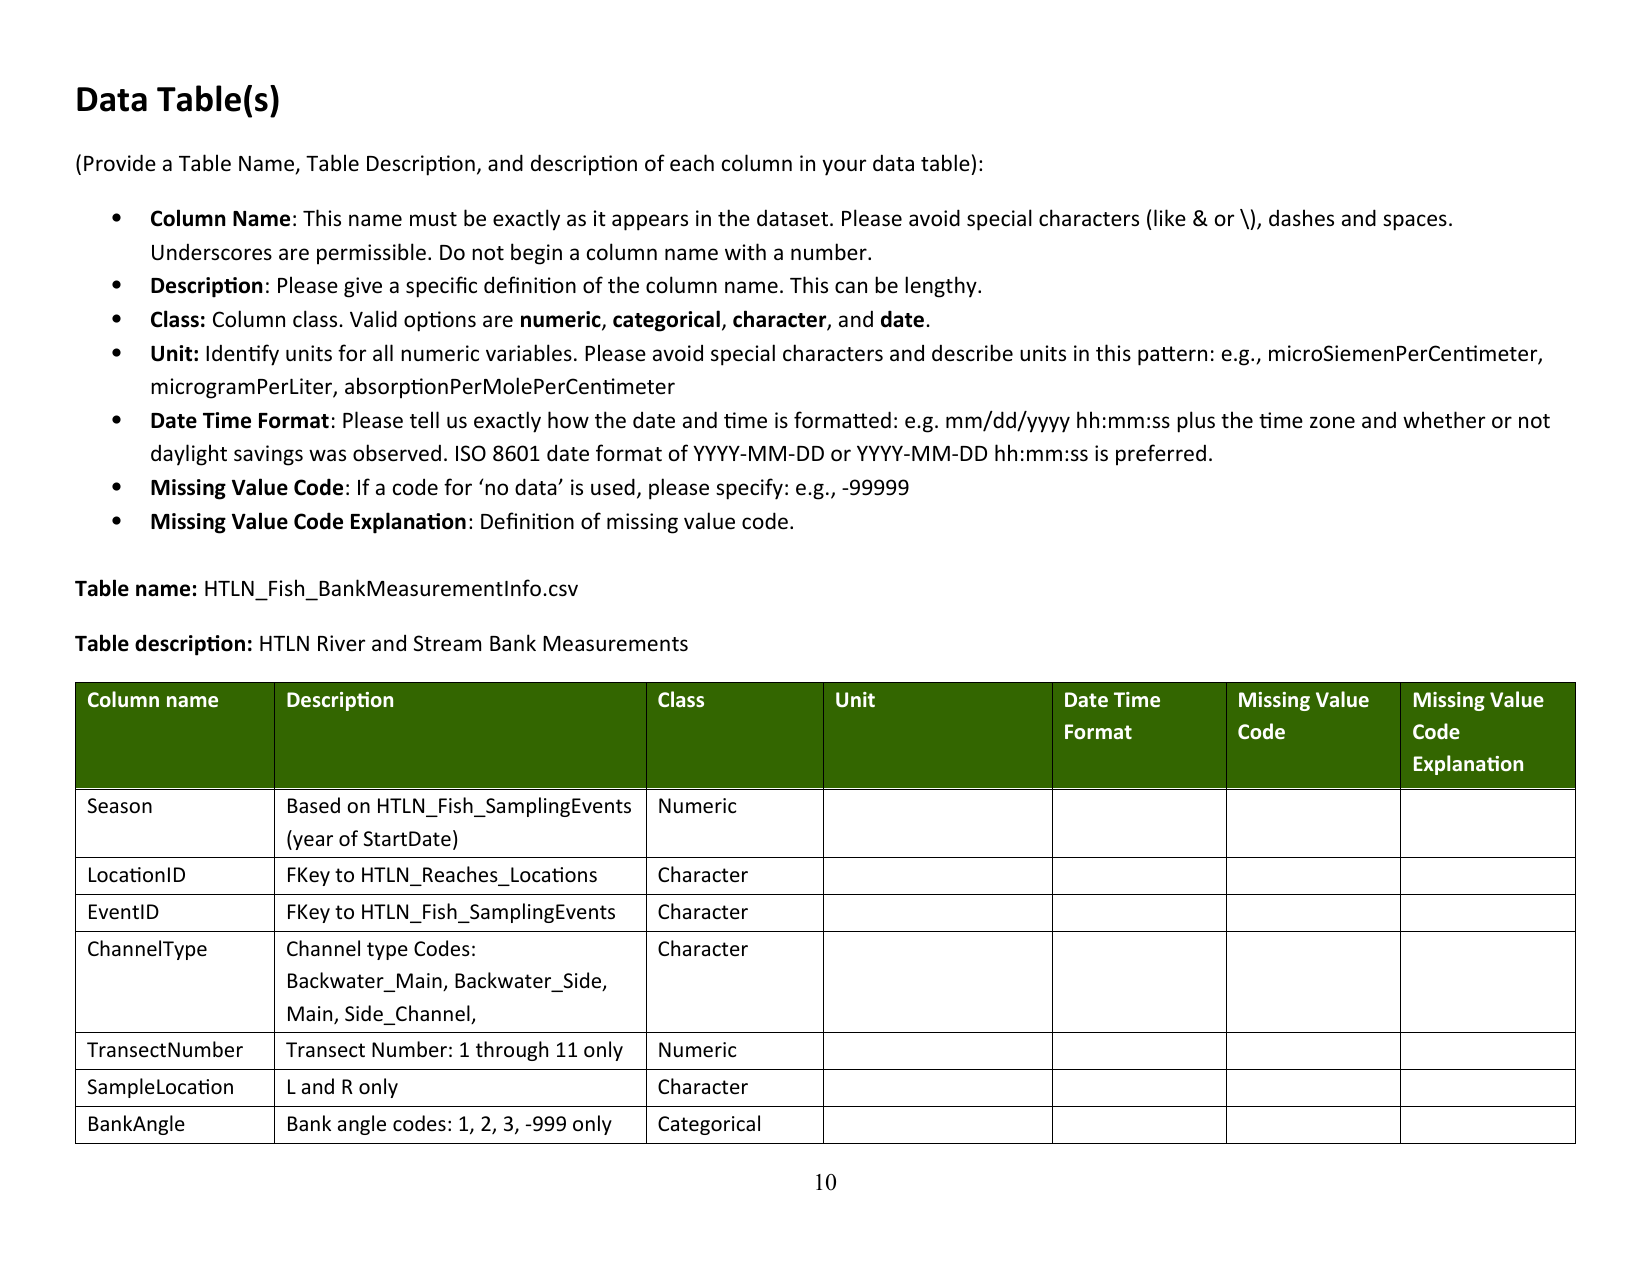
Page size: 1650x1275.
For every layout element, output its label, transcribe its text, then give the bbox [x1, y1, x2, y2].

table_cell [1227, 858, 1400, 894]
table_header Missing Value Code Explanation [1401, 683, 1575, 788]
table_cell [1053, 895, 1226, 931]
table_cell Season [76, 790, 274, 857]
table_cell [824, 1070, 1052, 1106]
table_cell [1401, 932, 1575, 1032]
table_cell [1053, 932, 1226, 1032]
table_cell [1227, 1107, 1400, 1143]
table_cell [1053, 1033, 1226, 1069]
table_cell Character [647, 858, 823, 894]
table_cell FKey to HTLN_Reaches_Locations [275, 858, 646, 894]
table_cell BankAngle [76, 1107, 274, 1143]
table_header Missing Value Code [1227, 683, 1400, 788]
table_cell ChannelType [76, 932, 274, 1032]
table_cell [1401, 895, 1575, 931]
table_cell [1401, 1033, 1575, 1069]
list Date Time Format: Please tell us exactly how the date and time is formatted: e.g. mm/dd/yyyy hh:mm:ss plus the time zone and whether or not daylight savings was observed. ISO 8601 date format of YYYY-MM-DD or YYYY-MM-DD hh:mm:ss is preferred. [112, 405, 1575, 468]
list Column Name: This name must be exactly as it appears in the dataset. Please avoid special characters (like & or \), dashes and spaces. Underscores are permissible. Do not begin a column name with a number. [112, 203, 1575, 266]
table_cell [1053, 790, 1226, 857]
table_cell Numeric [647, 790, 823, 857]
table_cell LocationID [76, 858, 274, 894]
table_cell Channel type Codes: Backwater_Main, Backwater_Side, Main, Side_Channel, [275, 932, 646, 1032]
table_cell Transect Number: 1 through 11 only [275, 1033, 646, 1069]
table_header Column name [76, 683, 274, 788]
table_cell [824, 858, 1052, 894]
table_cell L and R only [275, 1070, 646, 1106]
table_cell [824, 790, 1052, 857]
table_cell TransectNumber [76, 1033, 274, 1069]
table_header Date Time Format [1053, 683, 1226, 788]
table_cell Based on HTLN_Fish_SamplingEvents (year of StartDate) [275, 790, 646, 857]
table_cell Categorical [647, 1107, 823, 1143]
text (Provide a Table Name, Table Description, and description of each column in your data table): [75, 148, 1575, 178]
table_cell [1401, 1070, 1575, 1106]
table_cell [824, 1033, 1052, 1069]
table_cell [1401, 1107, 1575, 1143]
table_cell Character [647, 1070, 823, 1106]
table_cell Bank angle codes: 1, 2, 3, -999 only [275, 1107, 646, 1143]
table_cell [1227, 895, 1400, 931]
table_header Description [275, 683, 646, 788]
table_cell Character [647, 895, 823, 931]
table_cell FKey to HTLN_Fish_SamplingEvents [275, 895, 646, 931]
table_cell EventID [76, 895, 274, 931]
table_cell [1053, 1107, 1226, 1143]
list Missing Value Code: If a code for ‘no data’ is used, please specify: e.g., -99999 [112, 472, 1575, 501]
table_header Class [647, 683, 823, 788]
table_cell [824, 1107, 1052, 1143]
text Table name: HTLN_Fish_BankMeasurementInfo.csv [75, 573, 1575, 602]
table_cell [1053, 1070, 1226, 1106]
list Description: Please give a specific definition of the column name. This can be lengthy. [112, 270, 1575, 299]
table_cell Character [647, 932, 823, 1032]
table_cell Numeric [647, 1033, 823, 1069]
table_cell [1227, 1070, 1400, 1106]
table_cell [1227, 932, 1400, 1032]
list Missing Value Code Explanation: Definition of missing value code. [112, 506, 1575, 535]
table_cell [824, 895, 1052, 931]
list Class: Column class. Valid options are numeric, categorical, character, and date. [112, 304, 1575, 333]
table_cell [1227, 790, 1400, 857]
text Table description: HTLN River and Stream Bank Measurements [75, 628, 1575, 657]
table_cell [1401, 790, 1575, 857]
table_cell [1227, 1033, 1400, 1069]
table_cell SampleLocation [76, 1070, 274, 1106]
table_cell [1401, 858, 1575, 894]
table_header Unit [824, 683, 1052, 788]
table_cell [1053, 858, 1226, 894]
list Unit: Identify units for all numeric variables. Please avoid special characters and describe units in this pattern: e.g., microSiemenPerCentimeter, microgramPerLiter, absorptionPerMolePerCentimeter [112, 338, 1575, 401]
subtitle Data Table(s) [75, 75, 1575, 121]
table_cell [824, 932, 1052, 1032]
